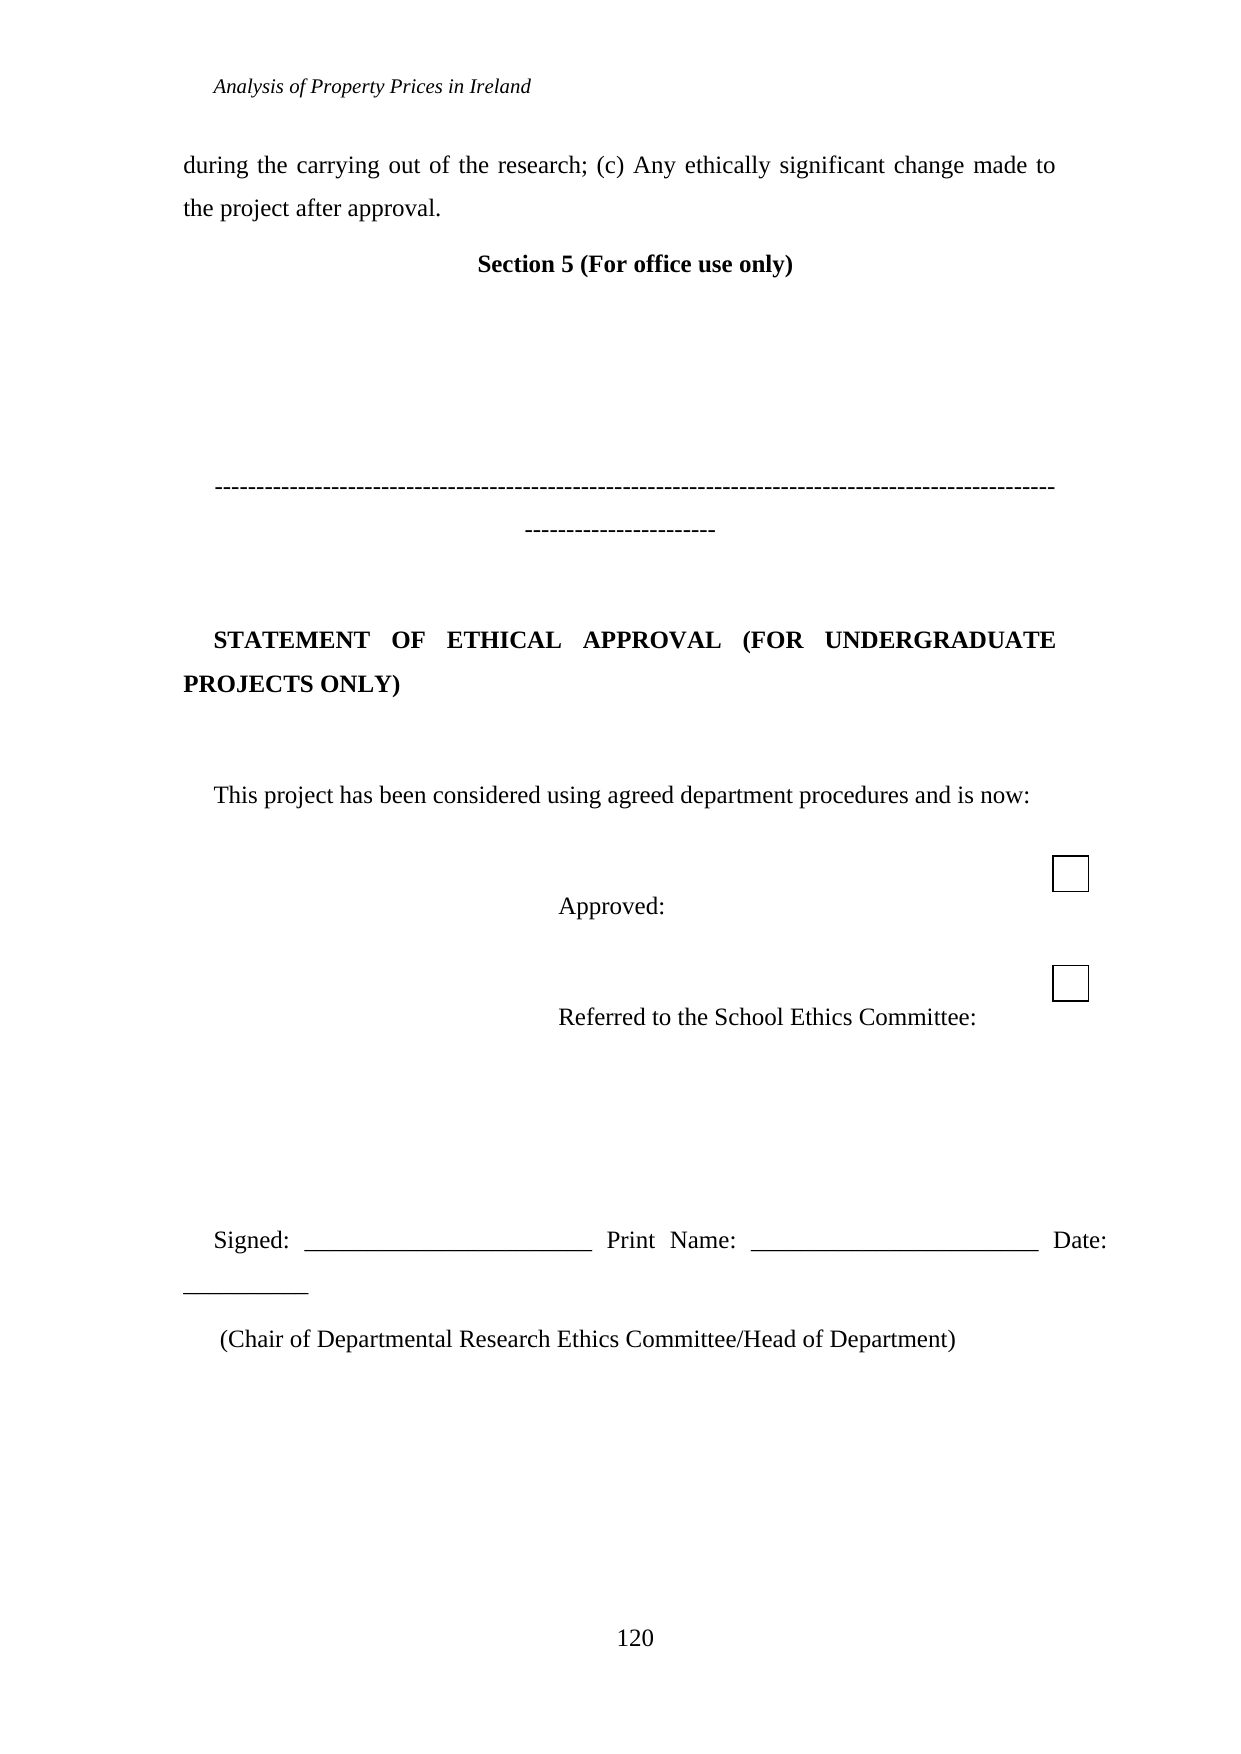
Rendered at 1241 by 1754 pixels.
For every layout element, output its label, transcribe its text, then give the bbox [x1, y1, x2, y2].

text This project has been considered using agreed department procedures and is now: [183, 780, 1057, 809]
text Signed: _______________________ Print Name: _______________________ Date: __________ [183, 1225, 1107, 1297]
text Section 5 (For office use only) [183, 249, 1057, 277]
text Referred to the School Ethics Committee: [483, 1002, 1057, 1031]
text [183, 150, 1057, 222]
text STATEMENT OF ETHICAL APPROVAL (FOR UNDERGRADUATE PROJECTS ONLY) [183, 626, 1057, 697]
text (Chair of Departmental Research Ethics Committee/Head of Department) [183, 1324, 1107, 1352]
text Approved: [483, 891, 1057, 920]
text ---------------------------------------------------------------------------------------------------------------------------- [183, 471, 1057, 543]
